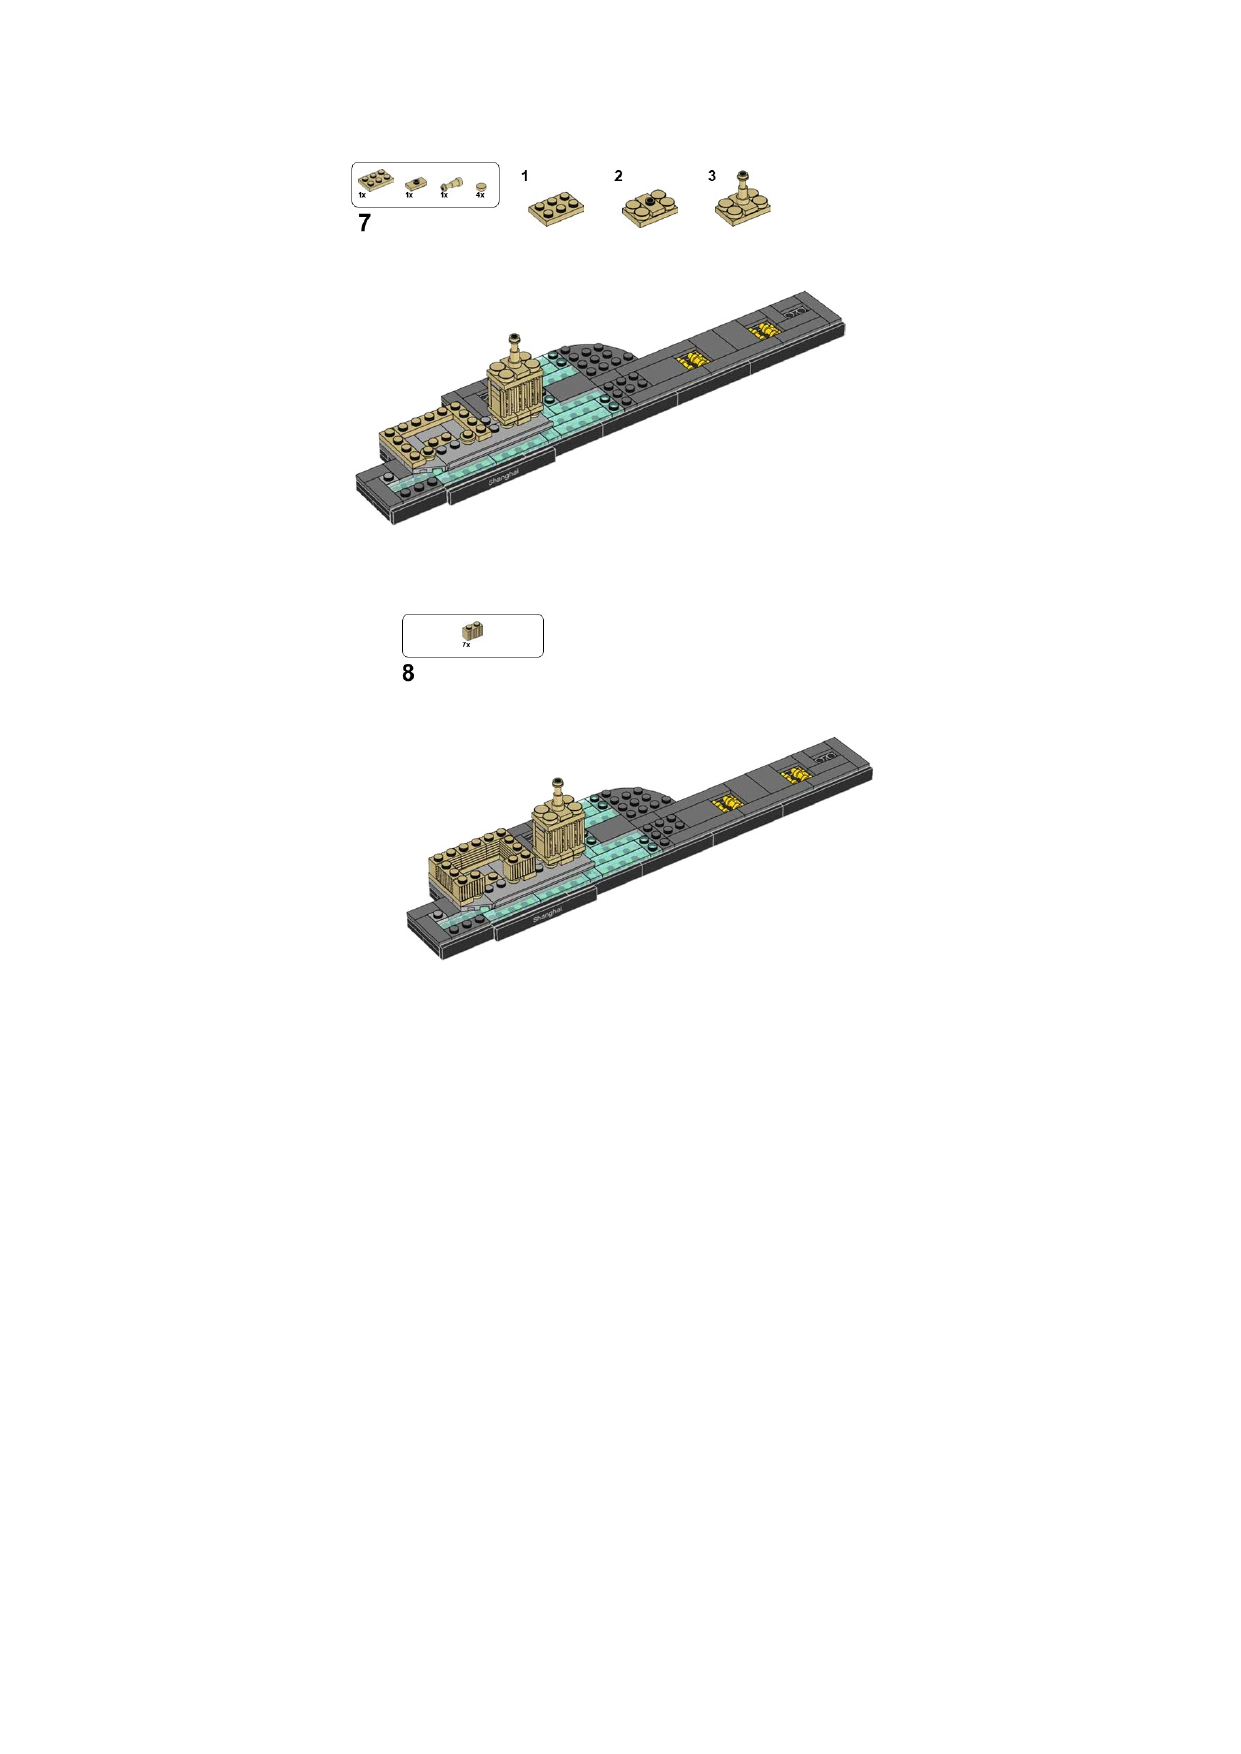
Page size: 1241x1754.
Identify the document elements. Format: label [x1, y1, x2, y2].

picture [337, 147, 903, 593]
picture [350, 600, 890, 1025]
